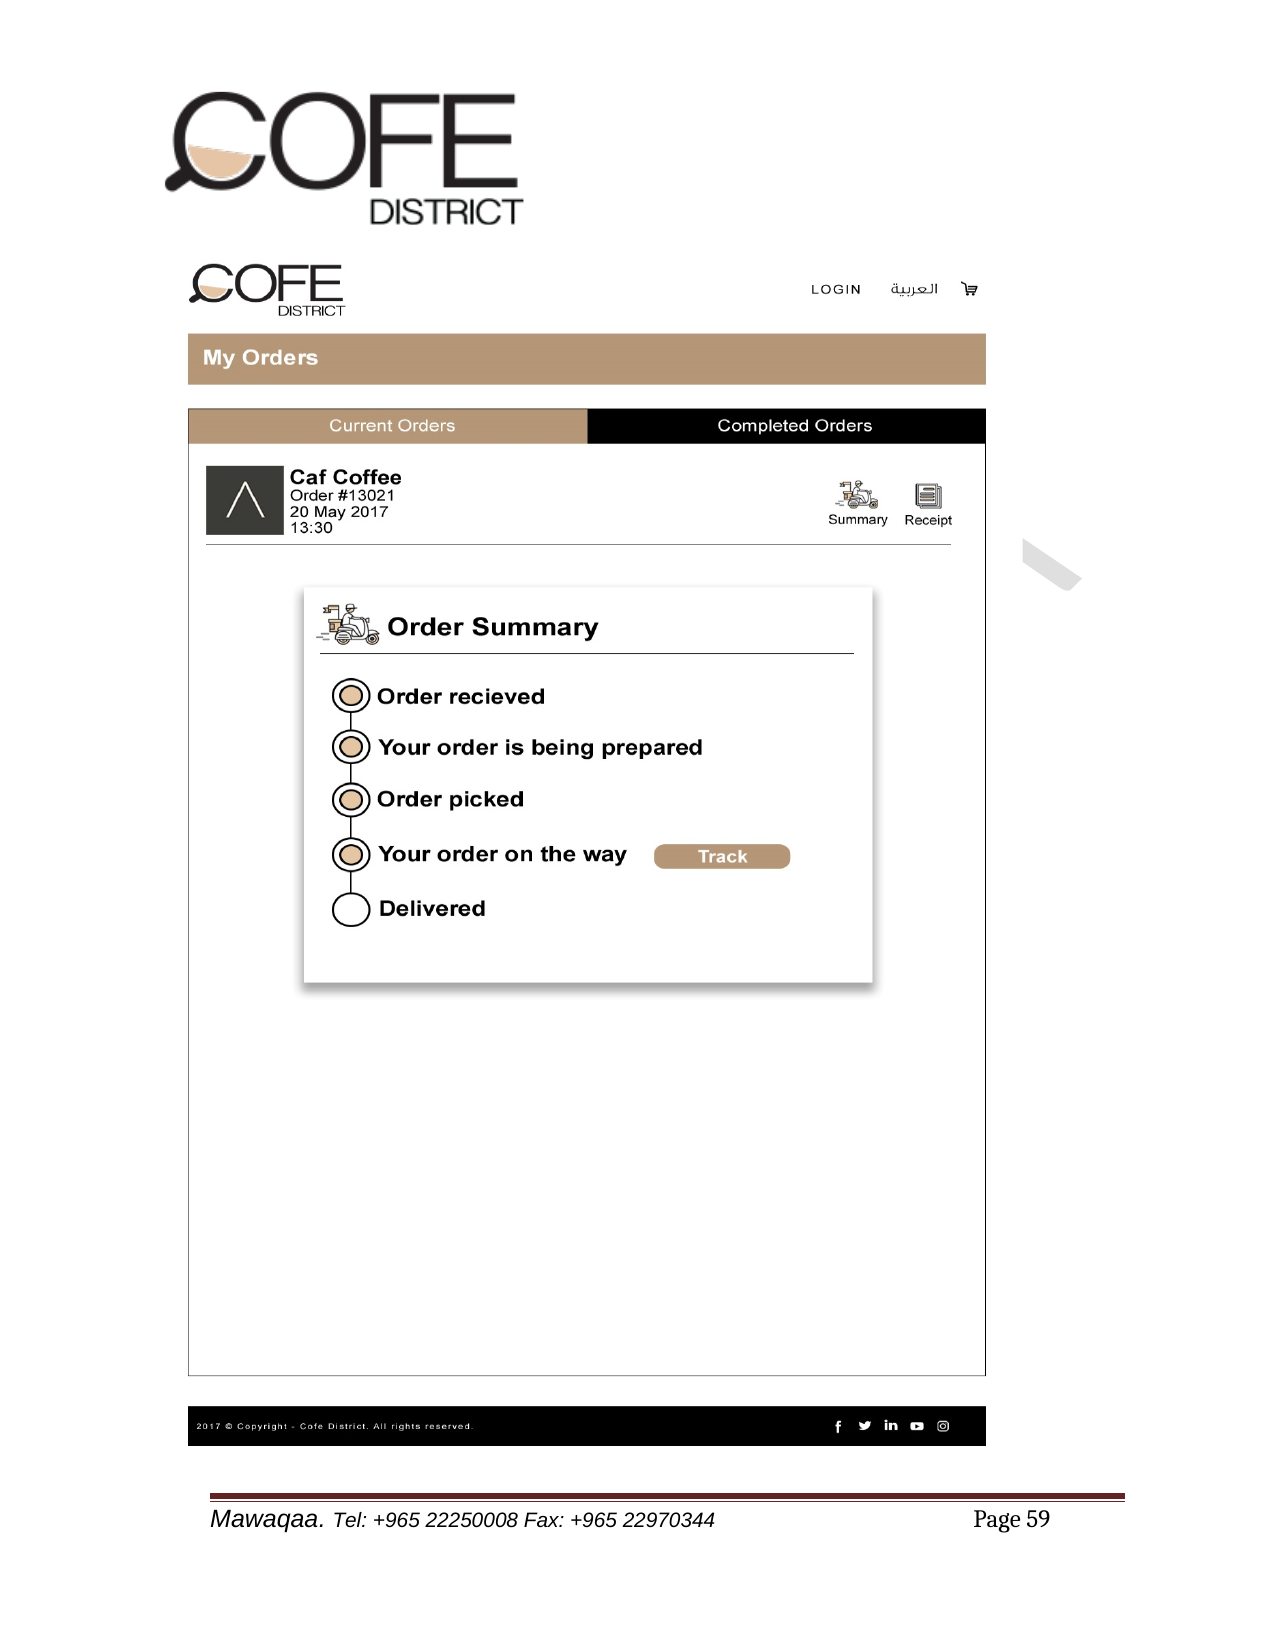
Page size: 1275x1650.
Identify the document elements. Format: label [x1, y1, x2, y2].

picture [162, 81, 535, 233]
picture [150, 239, 1023, 1446]
